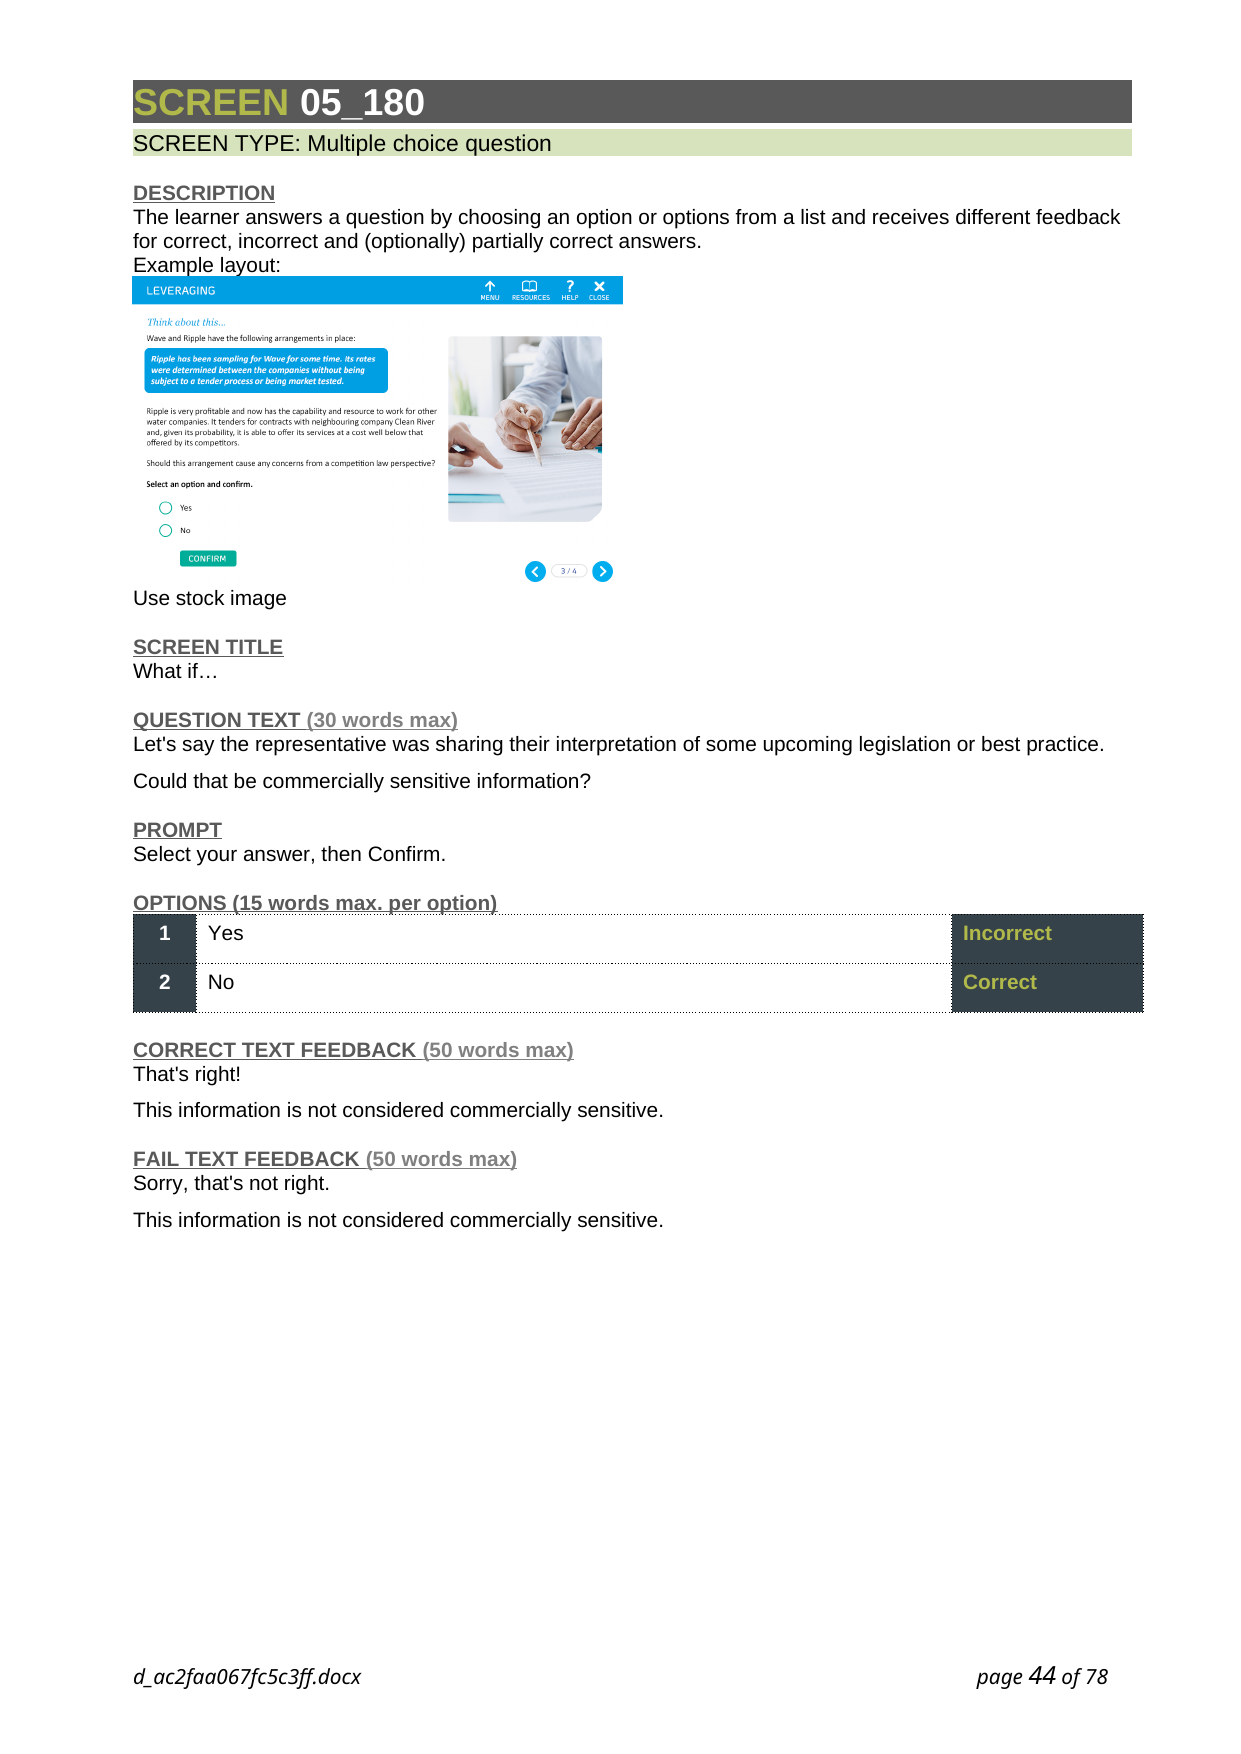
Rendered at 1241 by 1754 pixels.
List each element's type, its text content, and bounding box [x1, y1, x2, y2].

subtitle SCREEN 05_180 [133, 80, 1132, 123]
text That's right! [133, 1062, 1132, 1086]
text Select your answer, then Confirm. [133, 841, 1132, 865]
table_header Yes [196, 914, 952, 963]
text OPTIONS (15 words max. per option) [133, 890, 1132, 914]
text The learner answers a question by choosing an option or options from a list and receives different feedback for correct, incorrect and (optionally) partially correct answers. [133, 205, 1132, 253]
text Could that be commercially sensitive information? [133, 768, 1132, 792]
text Example layout: [133, 253, 1132, 277]
picture [132, 305, 623, 587]
table_cell Correct [952, 963, 1143, 1012]
picture [596, 283, 603, 290]
text Let's say the representative was sharing their interpretation of some upcoming legislation or best practice. [133, 732, 1132, 756]
text SCREEN TYPE: Multiple choice question [133, 129, 1132, 156]
text This information is not considered commercially sensitive. [133, 1098, 1132, 1122]
text QUESTION TEXT (30 words max) [133, 708, 1132, 732]
table_cell 2 [133, 963, 196, 1012]
table_cell No [196, 963, 952, 1012]
table_header Incorrect [952, 914, 1143, 963]
text Use stock image [133, 586, 1132, 610]
text What if… [133, 659, 1132, 683]
text This information is not considered commercially sensitive. [133, 1207, 1132, 1231]
table_header 1 [133, 914, 196, 963]
text PROMPT [133, 817, 1132, 841]
text SCREEN TITLE [133, 635, 1132, 659]
text FAIL TEXT FEEDBACK (50 words max) [133, 1147, 1132, 1171]
text Sorry, that's not right. [133, 1171, 1132, 1195]
text CORRECT TEXT FEEDBACK (50 words max) [133, 1038, 1132, 1062]
text DESCRIPTION [133, 181, 1132, 205]
